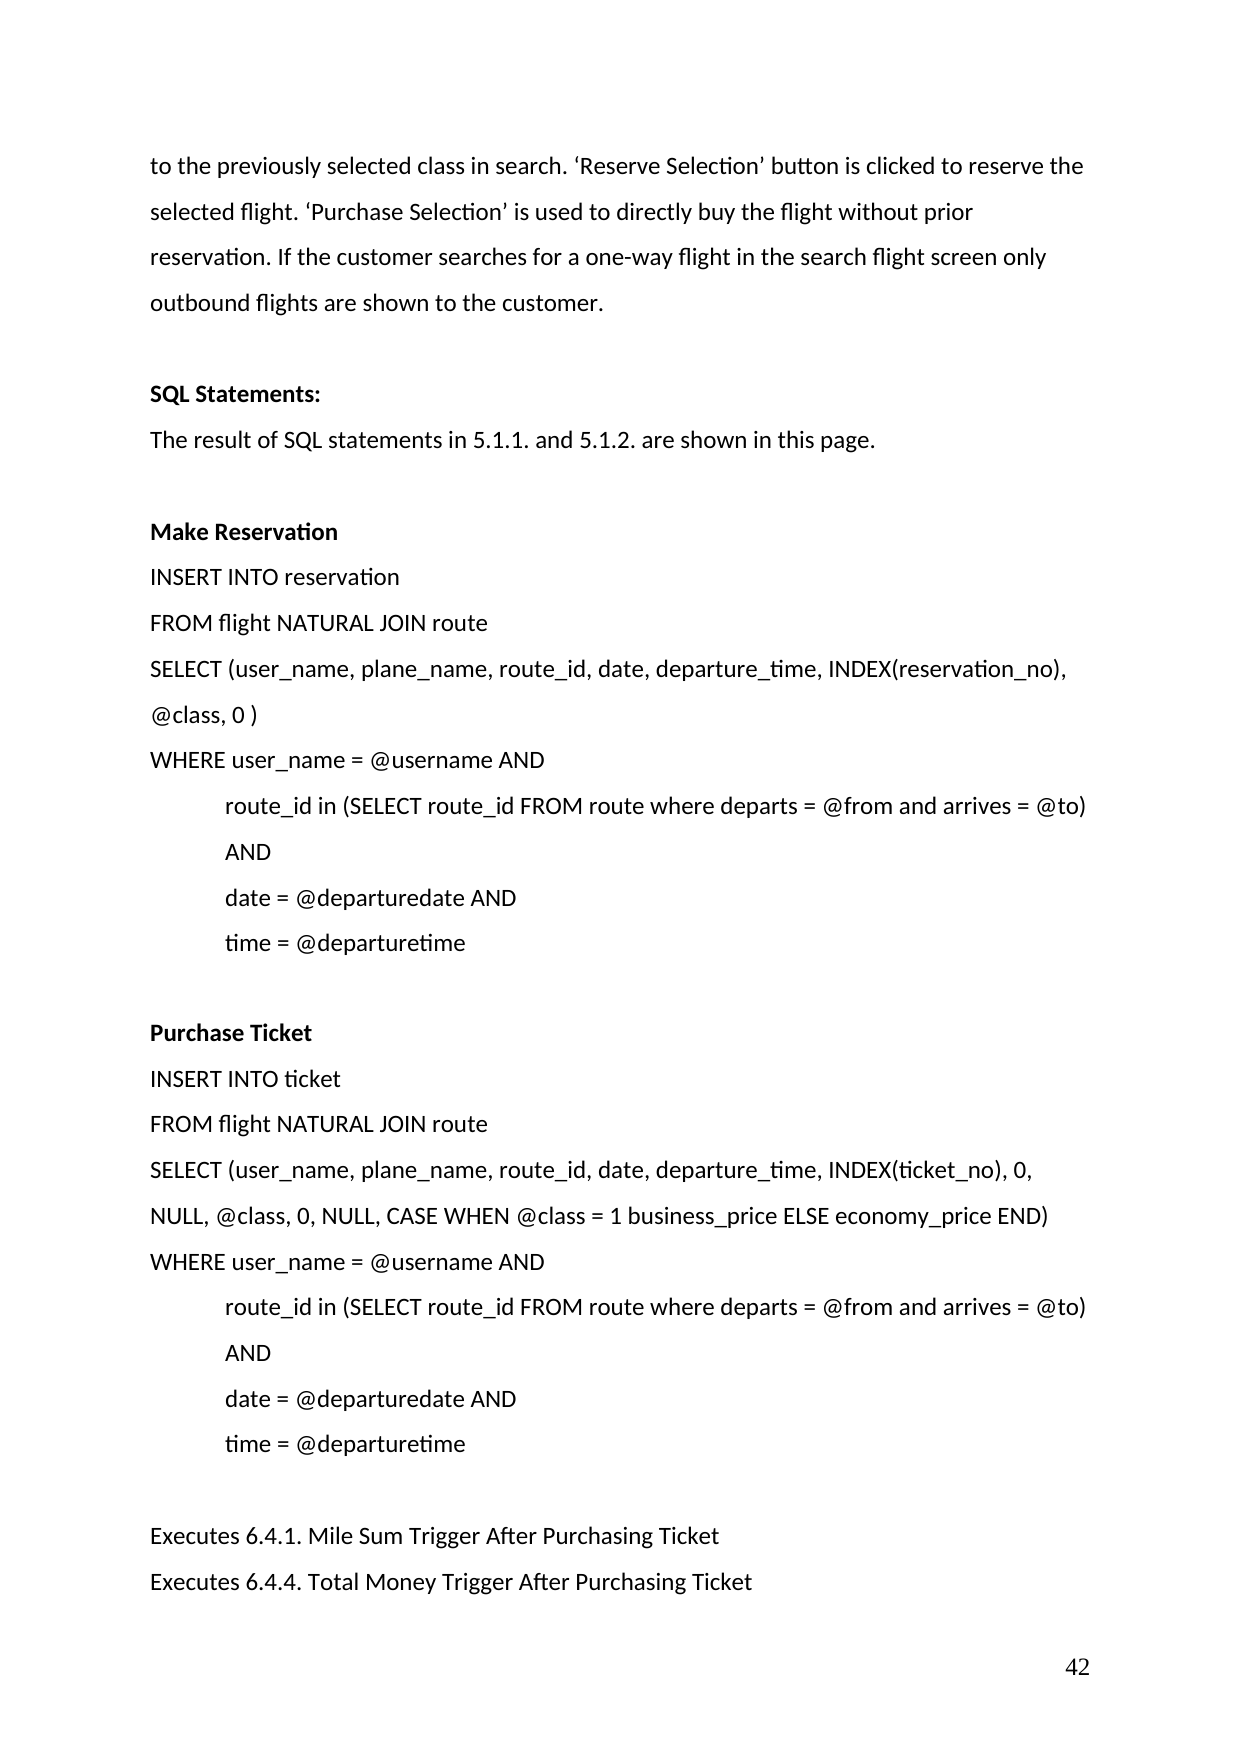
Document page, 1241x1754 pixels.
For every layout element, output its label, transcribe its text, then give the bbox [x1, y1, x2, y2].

text time = @departuretime [150, 1429, 1090, 1459]
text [150, 150, 1090, 318]
text route_id in (SELECT route_id FROM route where departs = @from and arrives = @to) AND [150, 1291, 1090, 1368]
text Purchase Ticket [150, 1017, 1090, 1048]
text INSERT INTO ticket [150, 1063, 1090, 1093]
text SELECT (user_name, plane_name, route_id, date, departure_time, INDEX(ticket_no), 0, NULL, @class, 0, NULL, CASE WHEN @class = 1 business_price ELSE economy_price END) [150, 1154, 1090, 1231]
text Executes 6.4.1. Mile Sum Trigger After Purchasing Ticket [150, 1520, 1090, 1551]
text Executes 6.4.4. Total Money Trigger After Purchasing Ticket [150, 1566, 1090, 1596]
text The result of SQL statements in 5.1.1. and 5.1.2. are shown in this page. [150, 424, 1090, 455]
text SQL Statements: [150, 379, 1090, 409]
text FROM flight NATURAL JOIN route [150, 1108, 1090, 1139]
text INSERT INTO reservation [150, 562, 1090, 592]
text WHERE user_name = @username AND [150, 744, 1090, 775]
text FROM flight NATURAL JOIN route [150, 607, 1090, 638]
text date = @departuredate AND [150, 882, 1090, 912]
text SELECT (user_name, plane_name, route_id, date, departure_time, INDEX(reservation_no), @class, 0 ) [150, 653, 1090, 729]
text date = @departuredate AND [150, 1383, 1090, 1413]
text time = @departuretime [150, 927, 1090, 958]
text Make Reservation [150, 516, 1090, 546]
text route_id in (SELECT route_id FROM route where departs = @from and arrives = @to) AND [150, 790, 1090, 866]
text WHERE user_name = @username AND [150, 1246, 1090, 1276]
